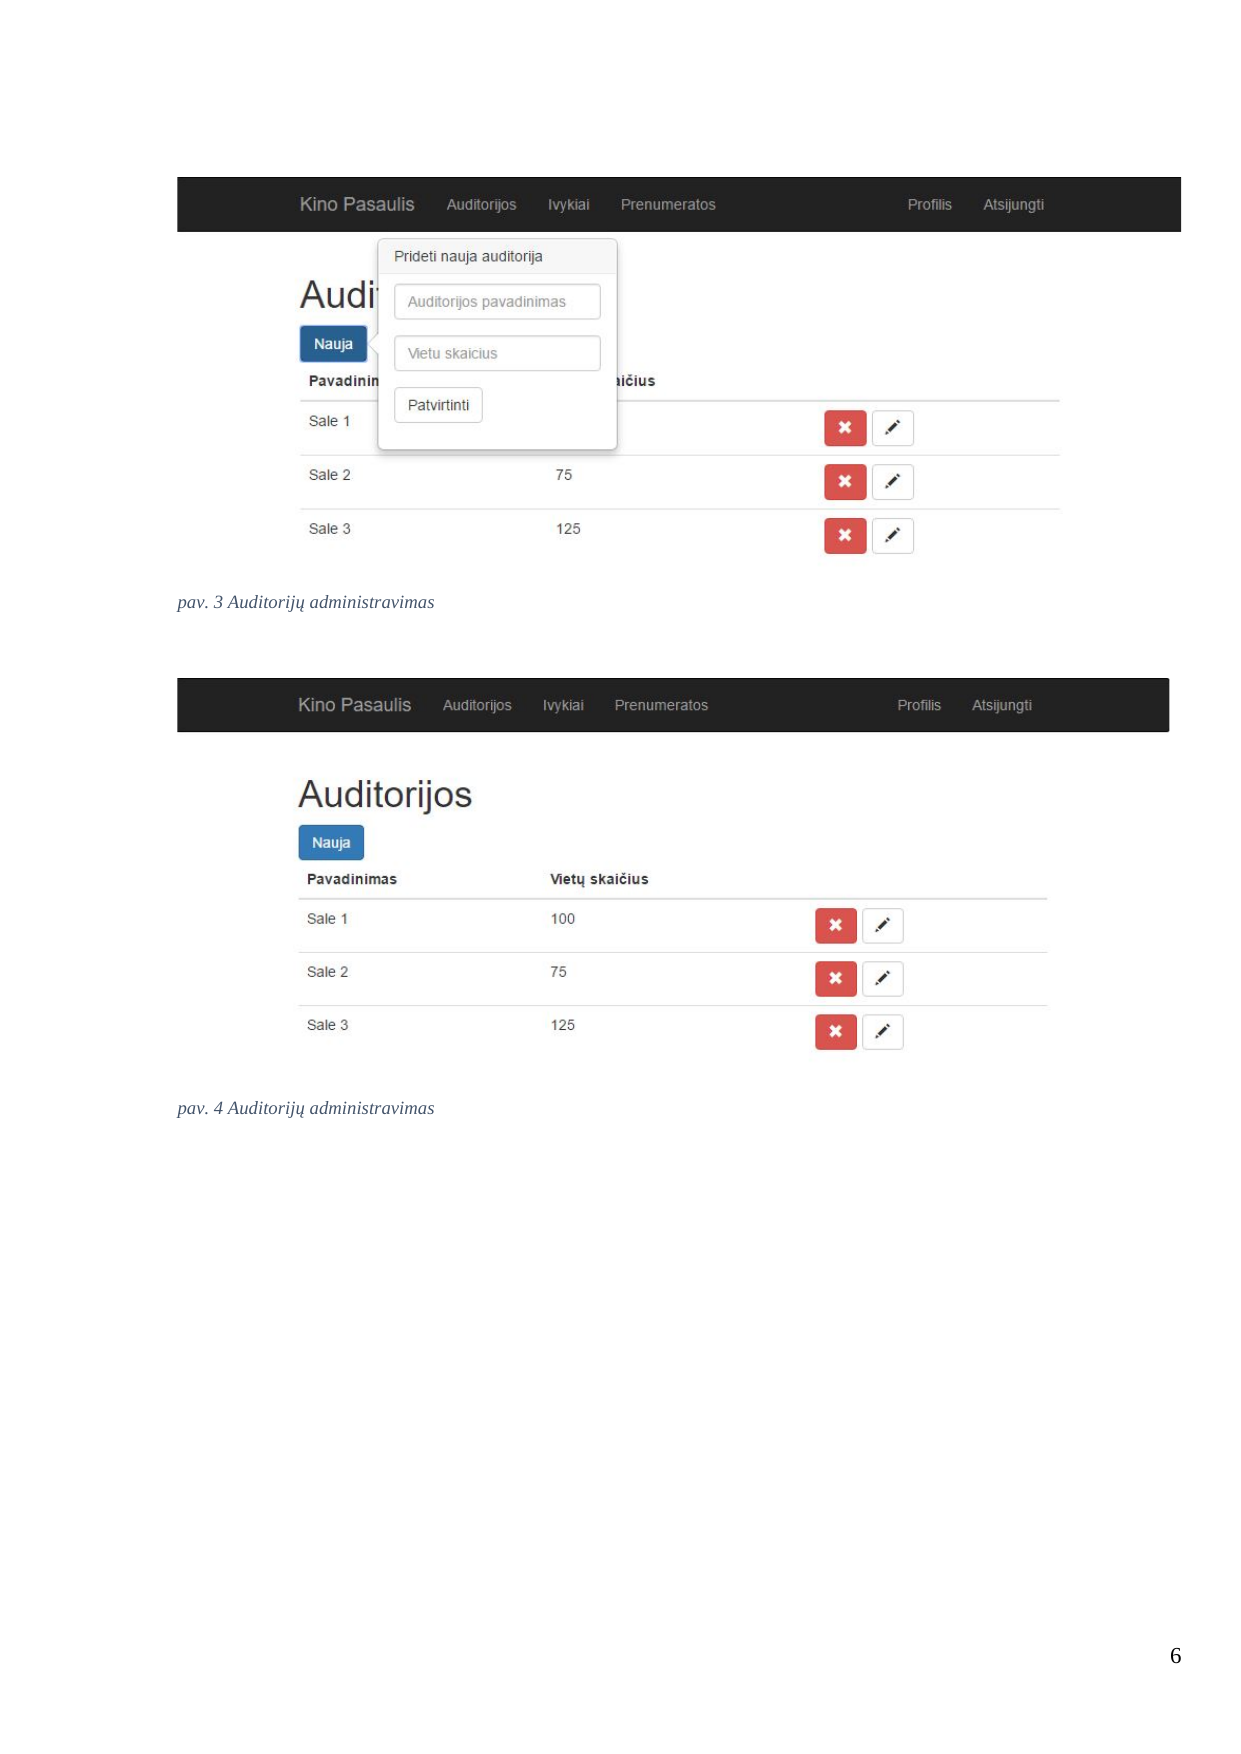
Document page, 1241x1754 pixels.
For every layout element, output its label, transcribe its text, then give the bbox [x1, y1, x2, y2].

text pav. 3 Auditorijų administravimas [177, 591, 1181, 613]
picture [177, 177, 1182, 574]
picture [177, 678, 1170, 1079]
text pav. 4 Auditorijų administravimas [177, 1097, 1181, 1118]
